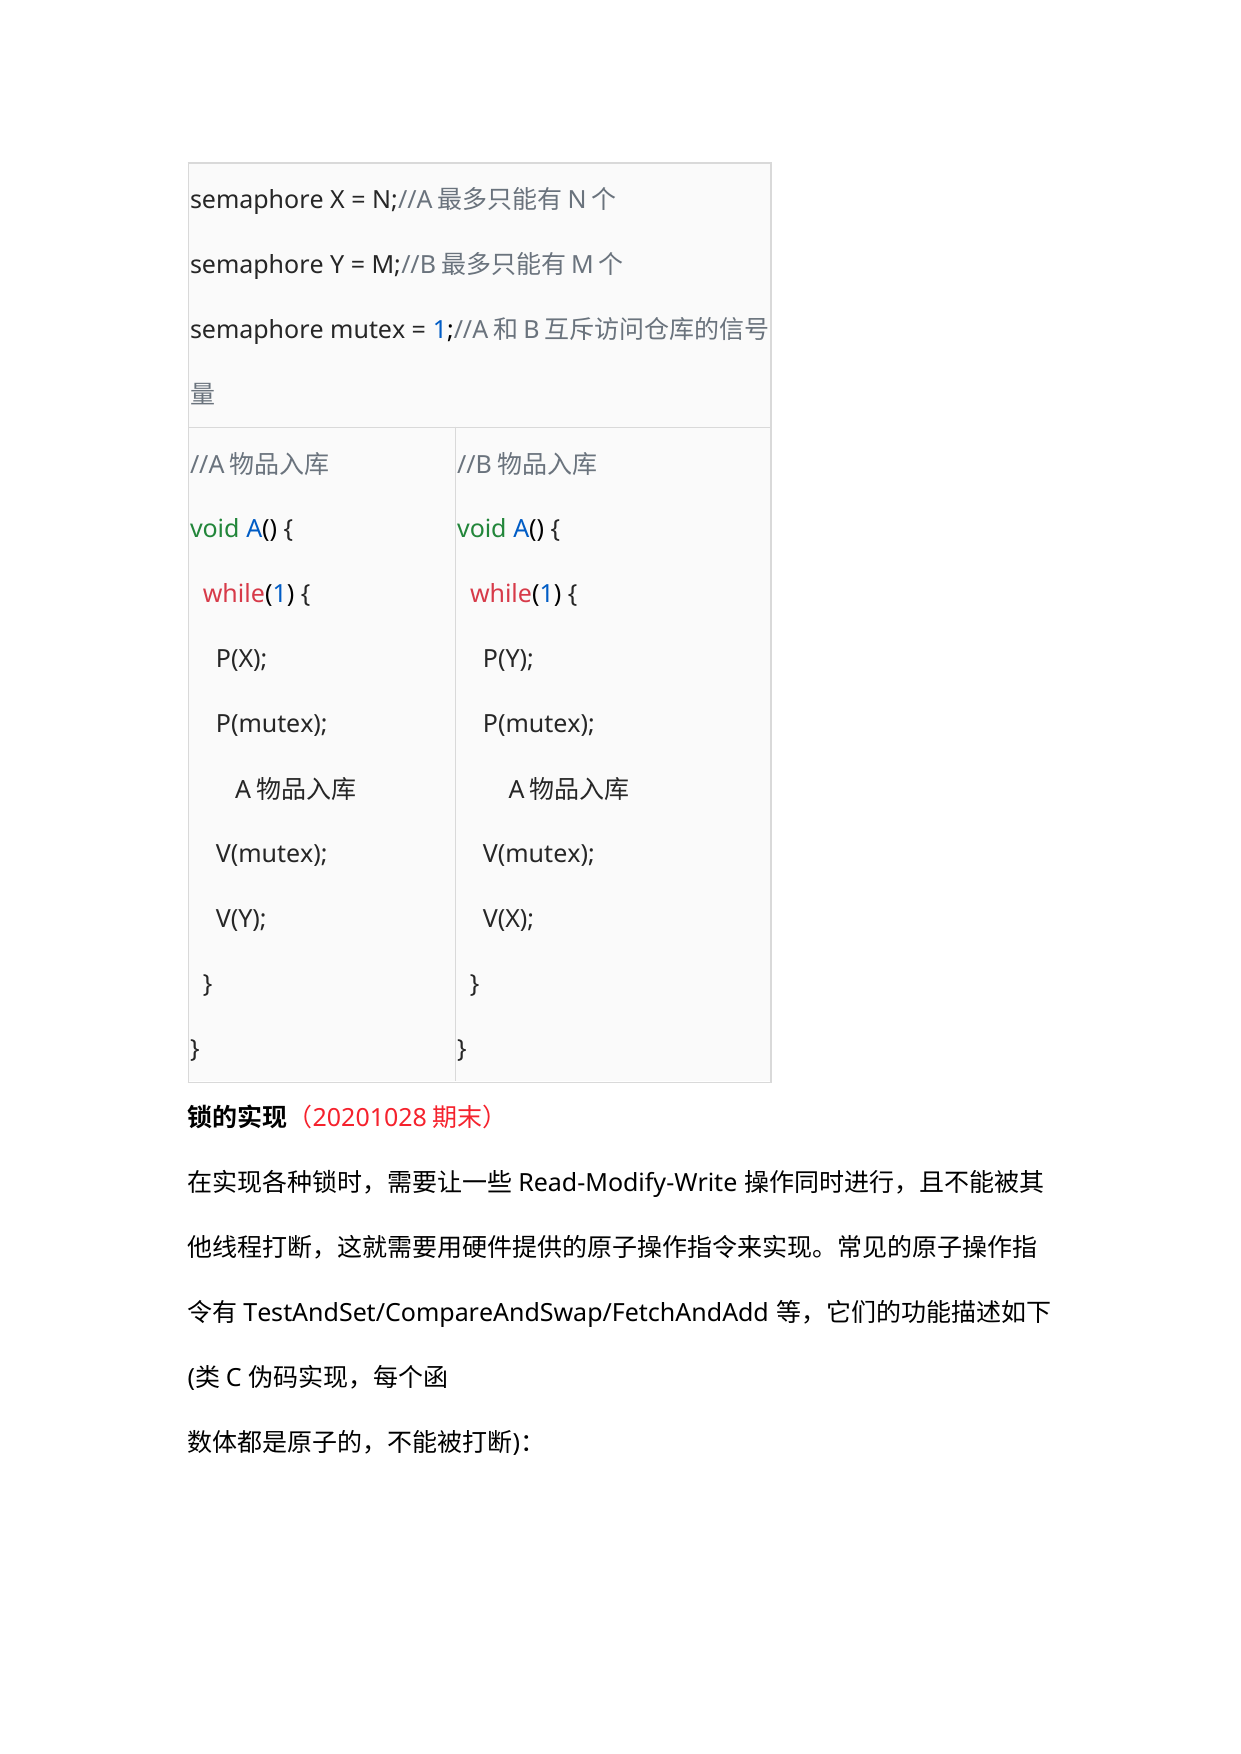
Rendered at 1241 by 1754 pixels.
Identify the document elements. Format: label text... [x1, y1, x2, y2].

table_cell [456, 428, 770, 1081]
text 在实现各种锁时，需要让一些 Read-Modify-Write 操作同时进行，且不能被其他线程打断，这就需要用硬件提供的原子操作指令来实现。常见的原子操作指令有 TestAndSet/CompareAndSwap/FetchAndAdd 等，它们的功能描述如下(类 C 伪码实现，每个函 [187, 1148, 1053, 1408]
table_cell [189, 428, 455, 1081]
text 锁的实现（20201028期末） [187, 1083, 1053, 1148]
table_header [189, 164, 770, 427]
text 数体都是原子的，不能被打断)： [187, 1408, 1053, 1473]
